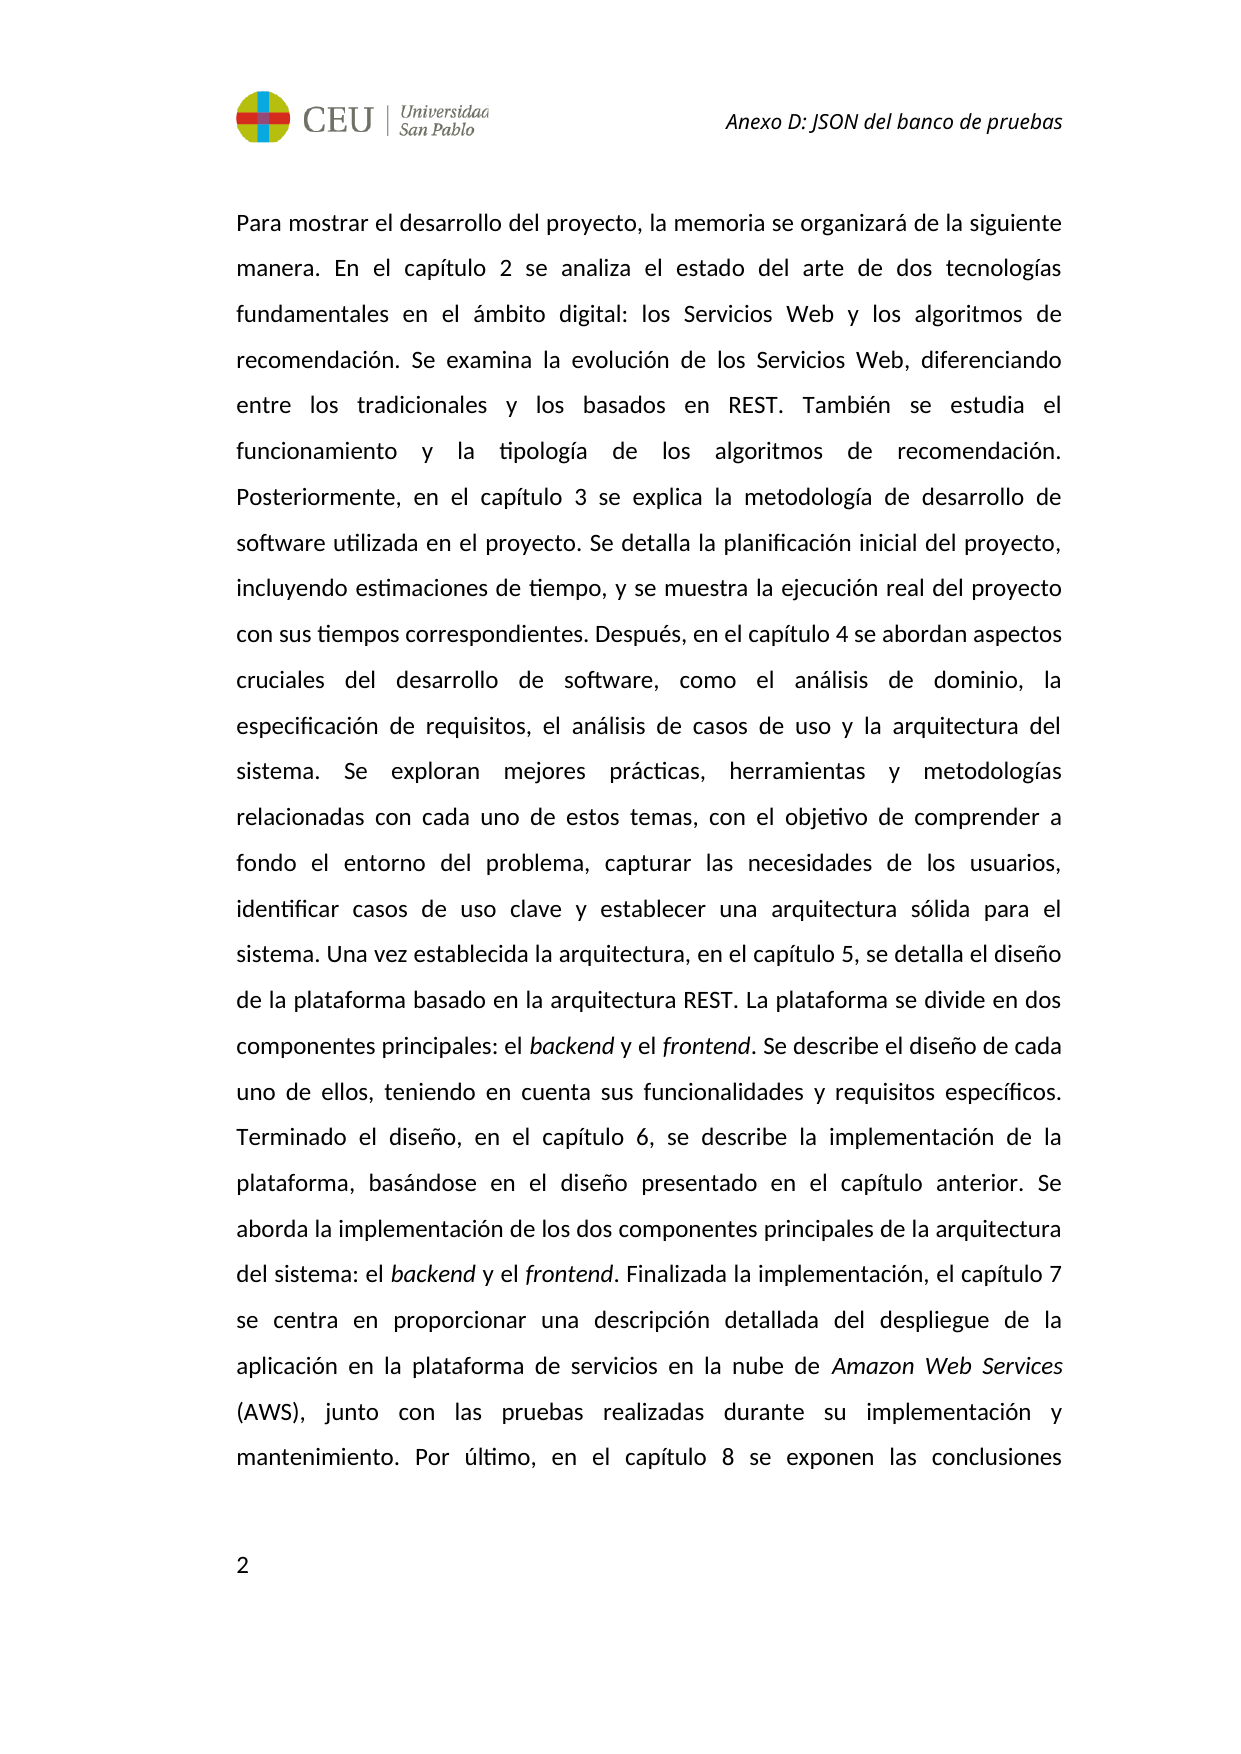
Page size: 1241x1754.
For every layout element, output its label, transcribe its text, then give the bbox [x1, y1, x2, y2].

picture [235, 89, 489, 143]
